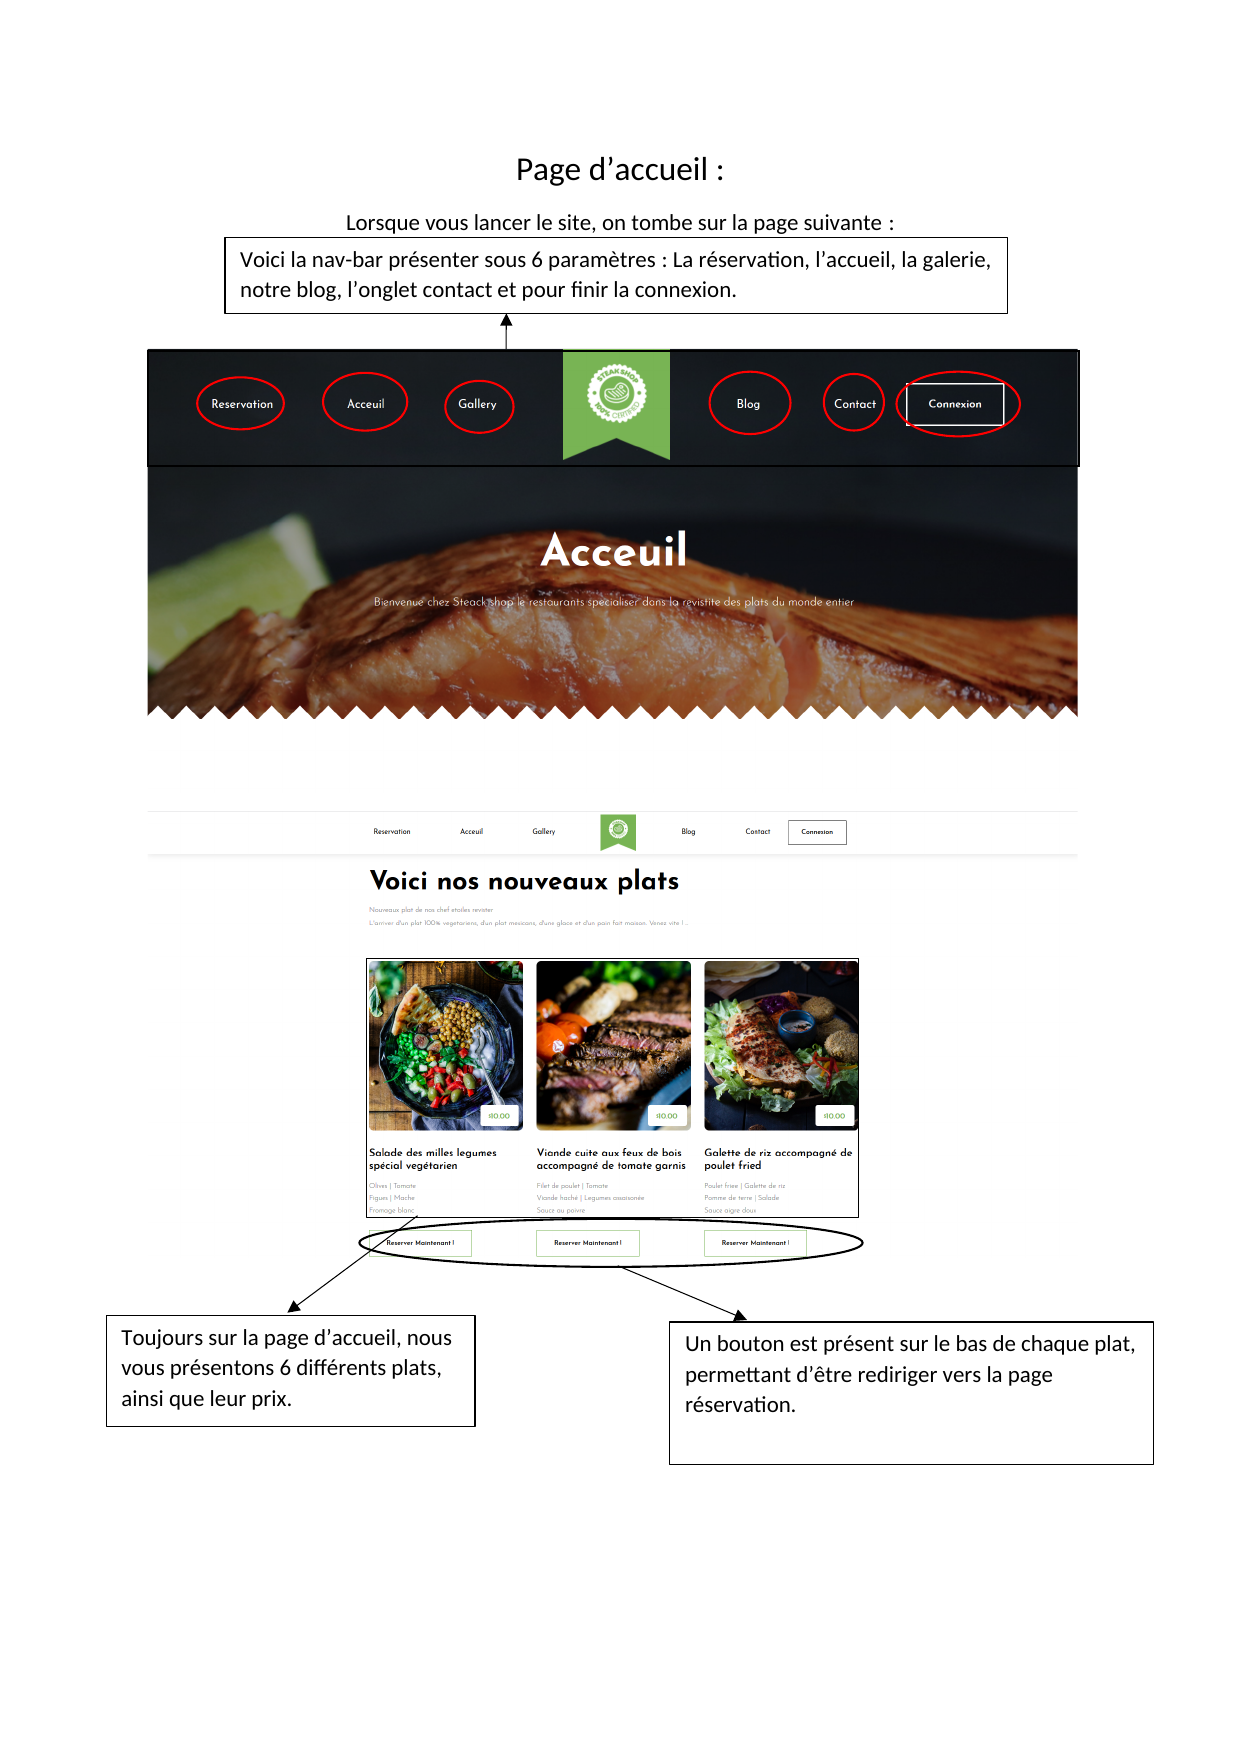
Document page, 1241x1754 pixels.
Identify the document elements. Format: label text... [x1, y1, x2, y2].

text Lorsque vous lancer le site, on tombe sur la page suivante : [148, 208, 1093, 236]
picture [149, 352, 1078, 465]
picture [375, 1220, 861, 1258]
picture [367, 959, 858, 1217]
picture [364, 1252, 400, 1258]
text Page d’accueil : [148, 148, 1093, 188]
picture [147, 467, 1078, 793]
picture [361, 1233, 392, 1248]
picture [147, 811, 1078, 1258]
picture [404, 1218, 531, 1228]
